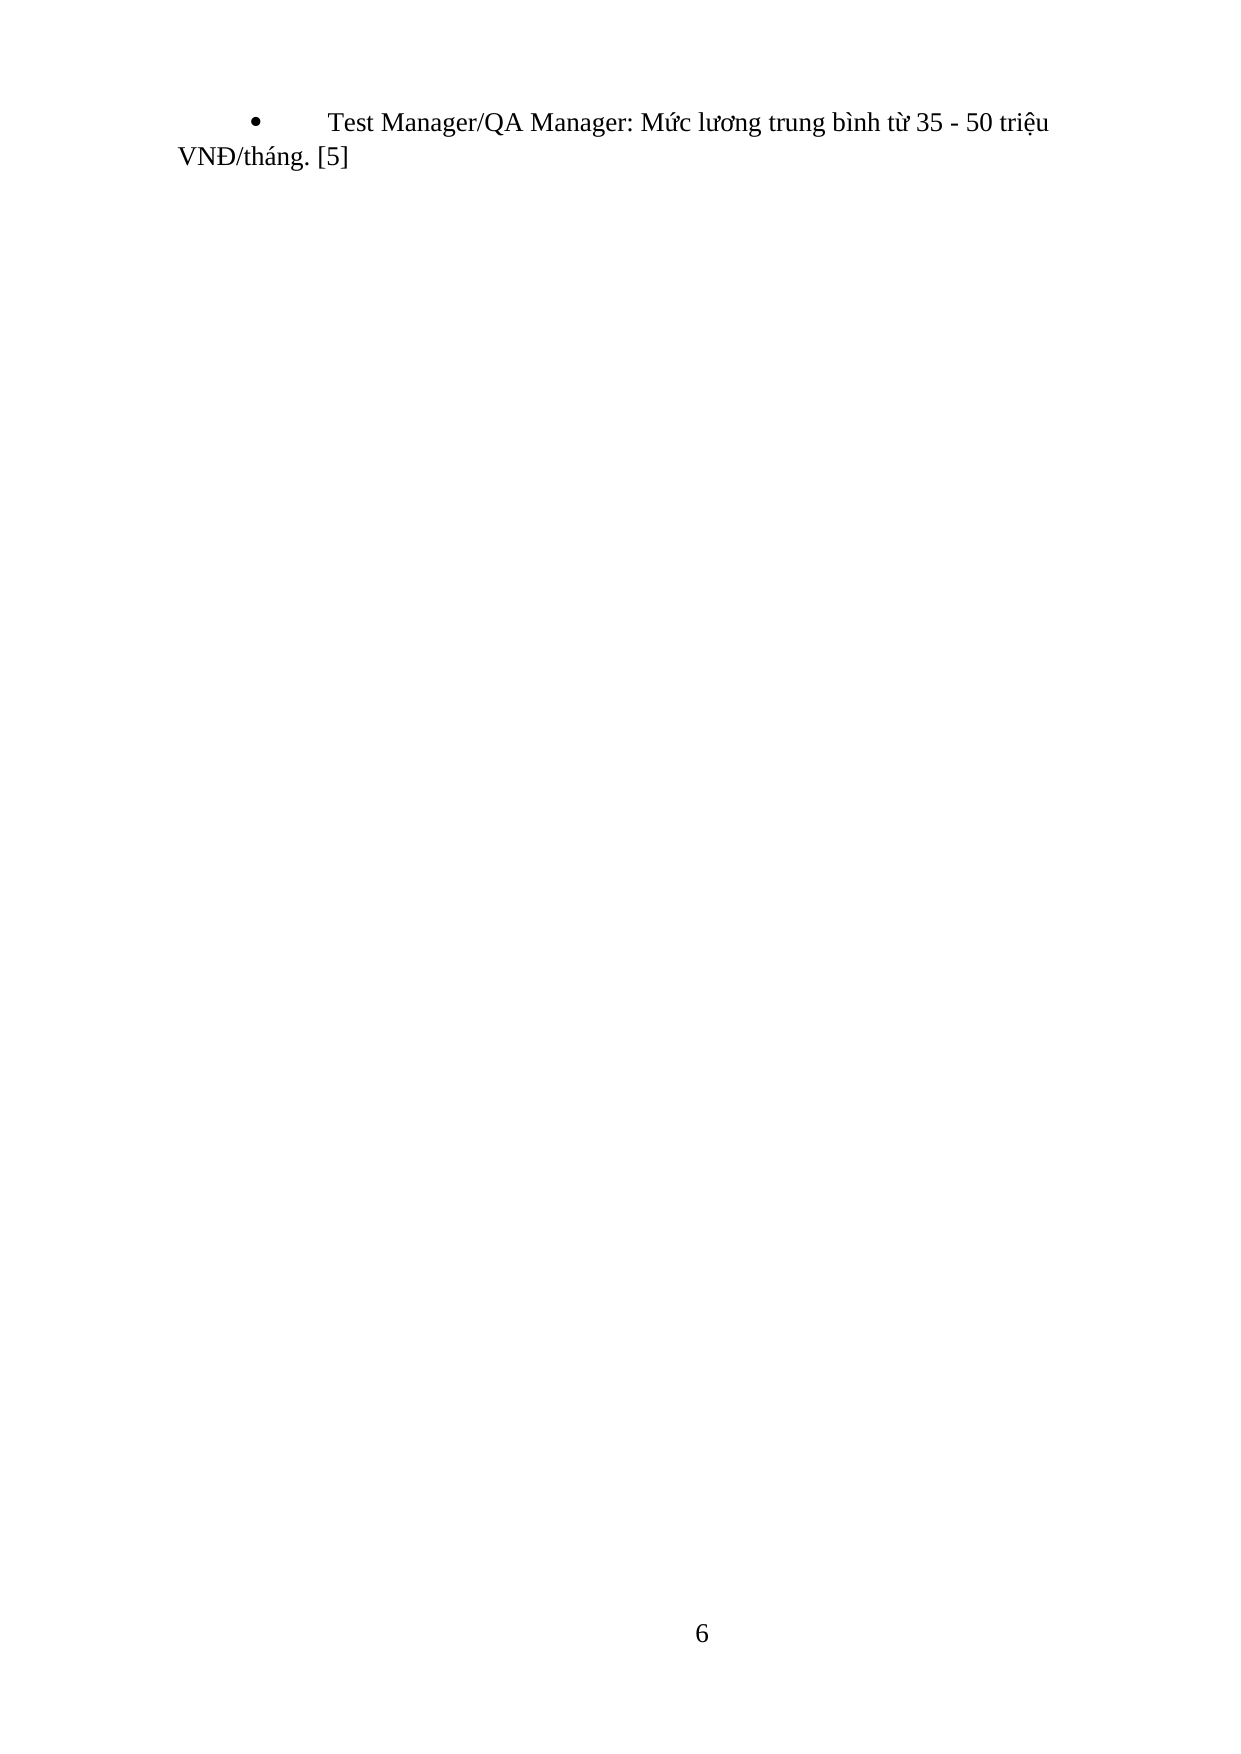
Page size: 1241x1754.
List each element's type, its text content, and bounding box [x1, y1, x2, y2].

list Test Manager/QA Manager: Mức lương trung bình từ 35 - 50 triệu VNĐ/tháng. [177, 106, 1152, 171]
